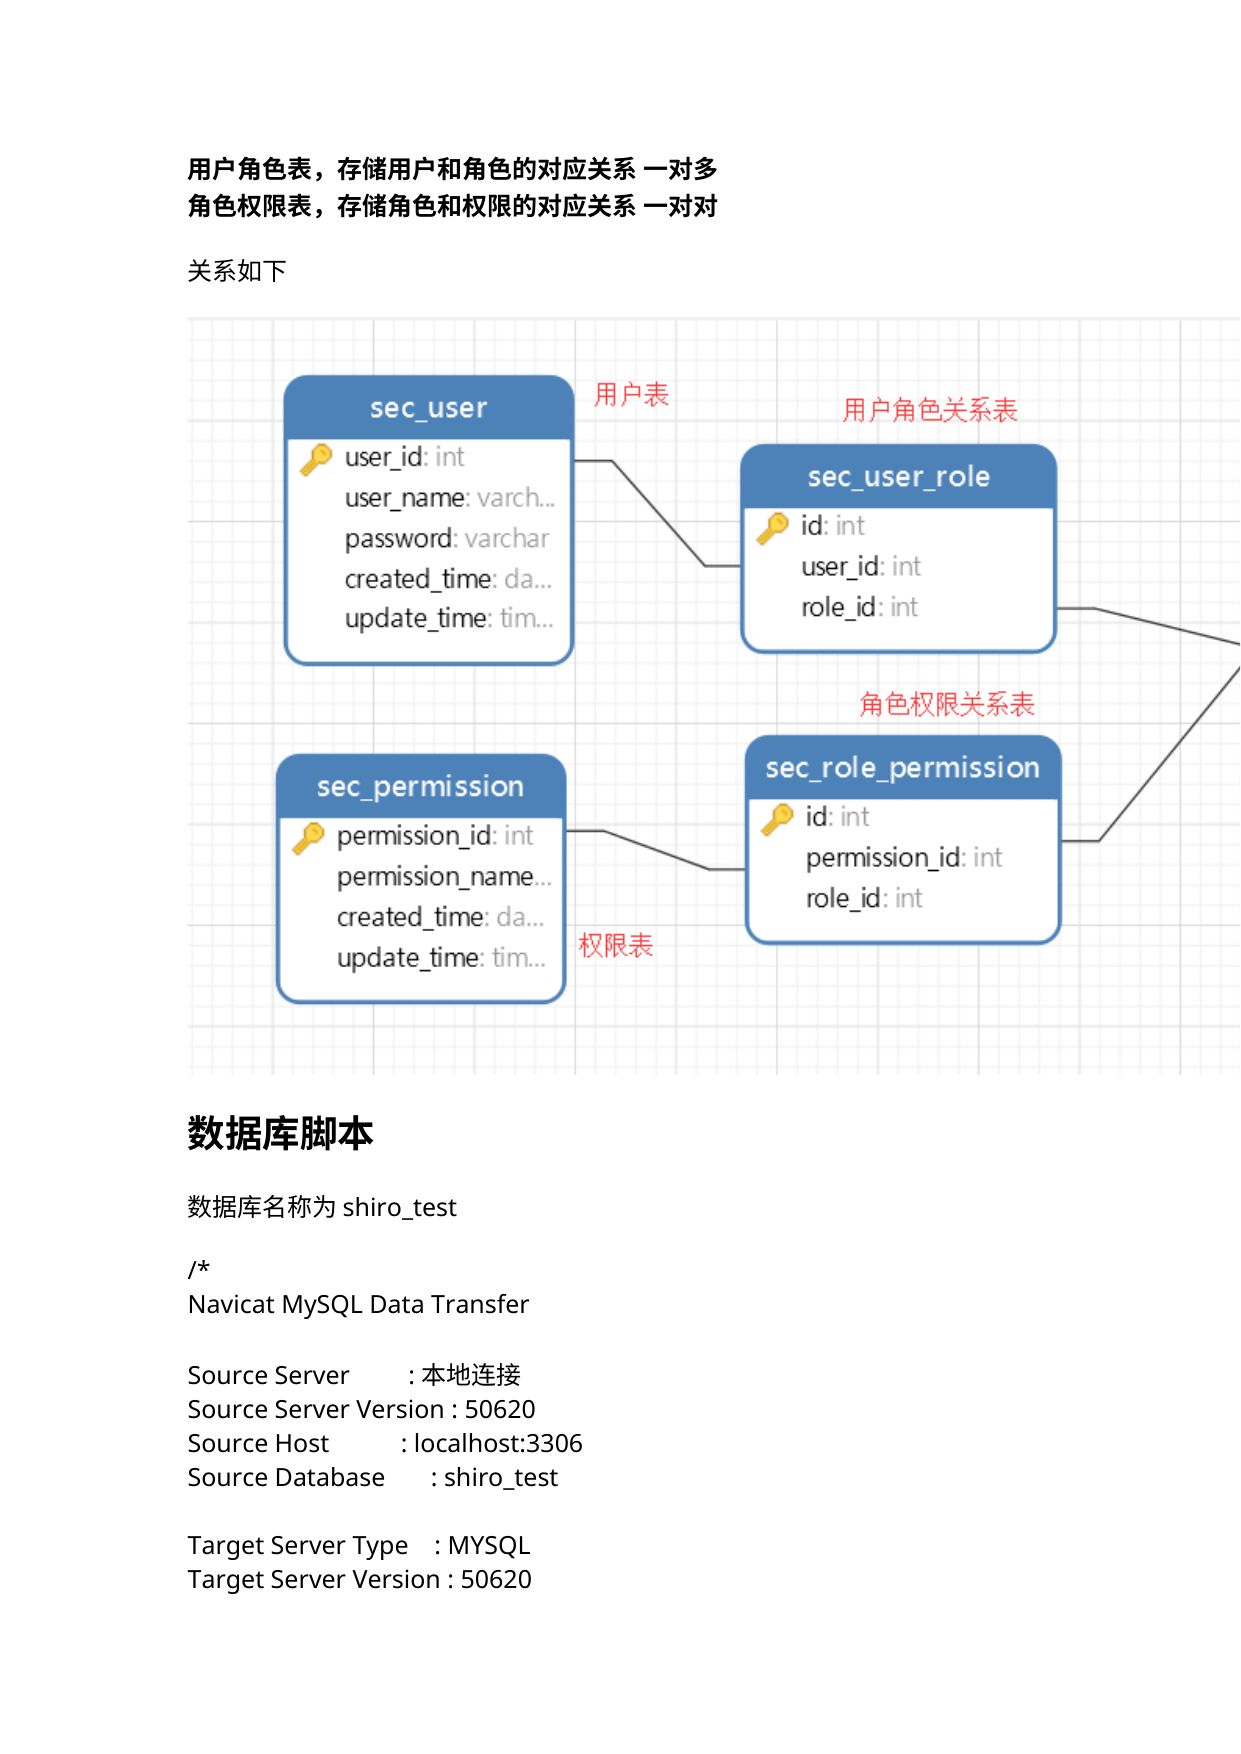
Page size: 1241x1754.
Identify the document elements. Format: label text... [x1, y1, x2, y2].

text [187, 150, 1053, 222]
picture [187, 317, 1241, 1075]
text Navicat MySQL Data Transfer [187, 1287, 1053, 1321]
text Source Server Version : 50620 [187, 1391, 1053, 1425]
text Target Server Type : MYSQL [187, 1528, 1053, 1562]
text Target Server Version : 50620 [187, 1562, 1053, 1596]
text 关系如下 [187, 252, 1053, 288]
text Source Database : shiro_test [187, 1459, 1053, 1493]
text Source Host : localhost:3306 [187, 1425, 1053, 1459]
text 数据库脚本 [187, 1104, 1053, 1158]
text /* [187, 1253, 1053, 1287]
text Source Server : 本地连接 [187, 1355, 1053, 1391]
text 数据库名称为shiro_test [187, 1187, 1053, 1224]
